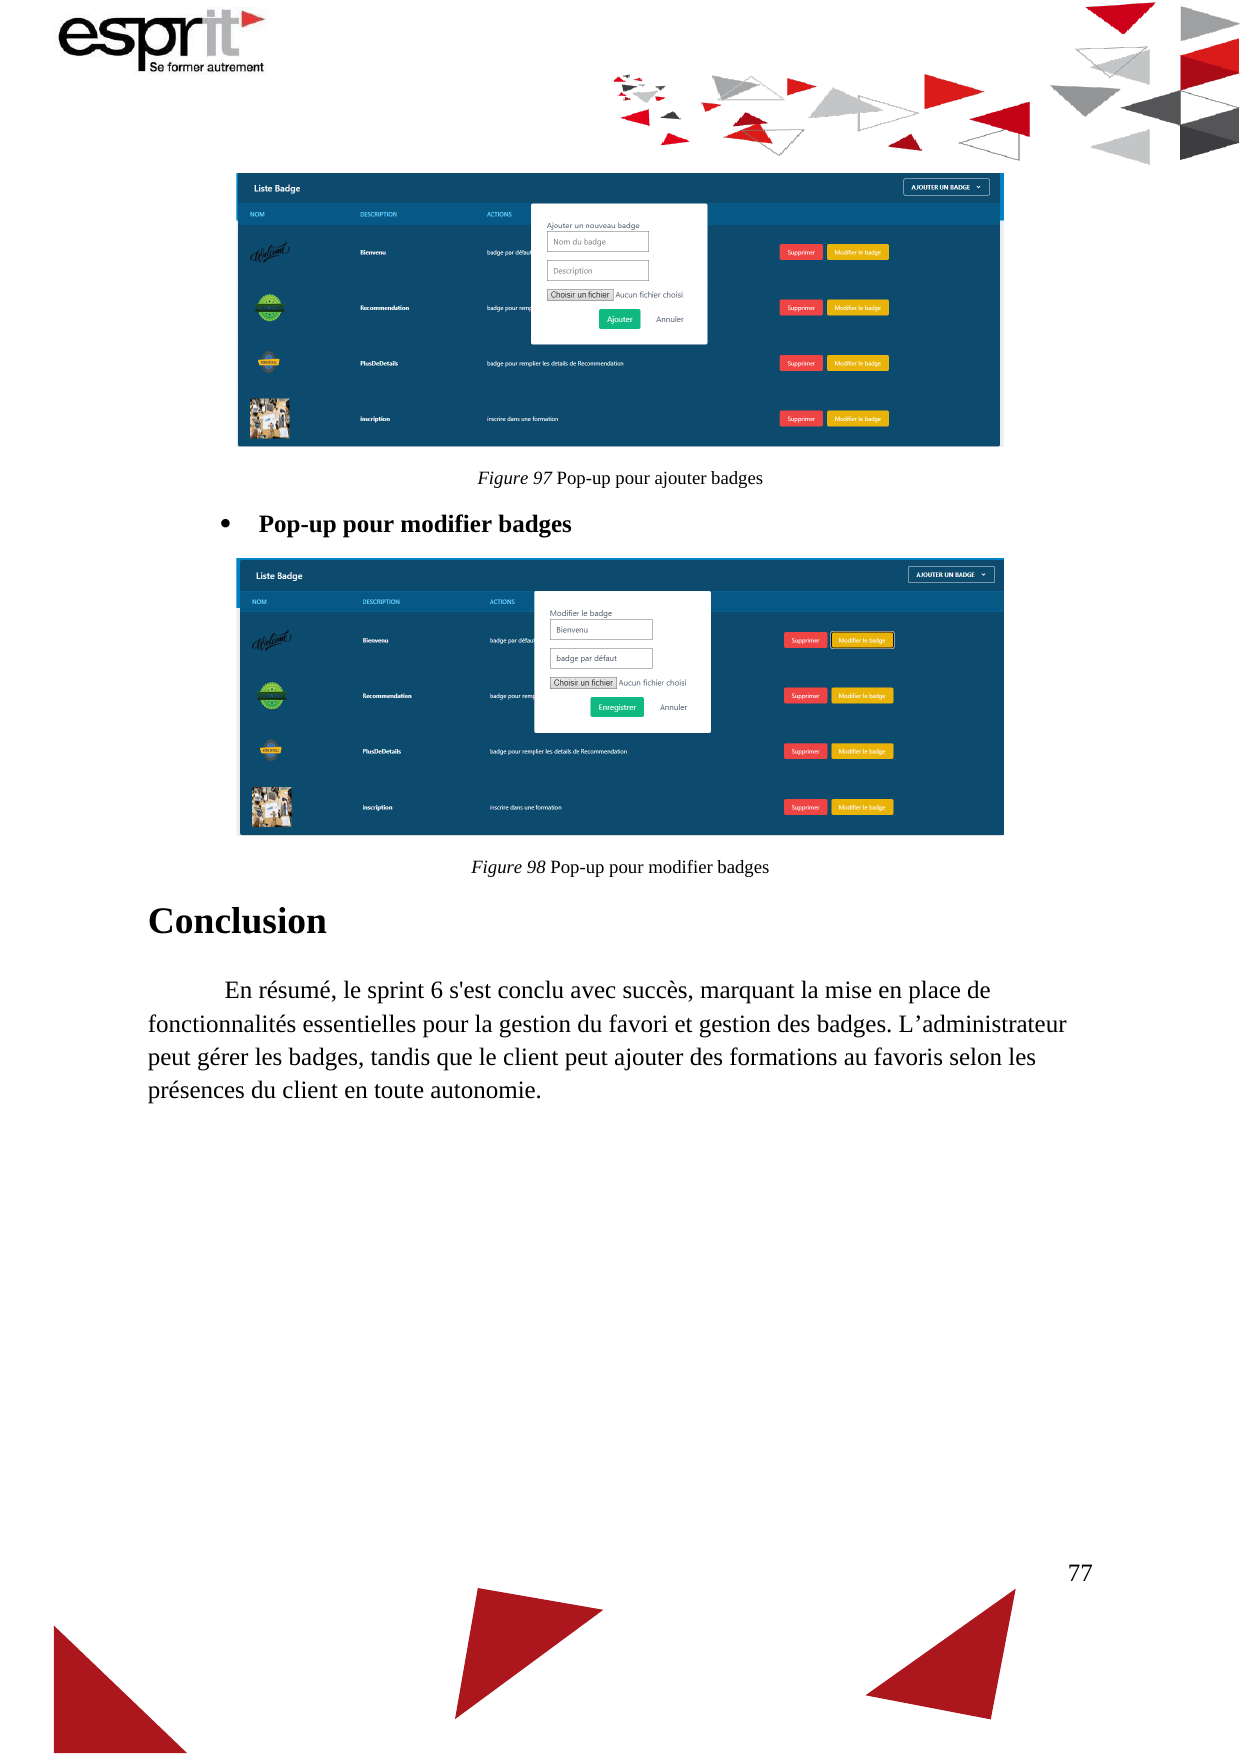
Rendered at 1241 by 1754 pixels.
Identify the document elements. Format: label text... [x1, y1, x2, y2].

subtitle Conclusion [148, 898, 1093, 942]
text En résumé, le sprint 6 s'est conclu avec succès, marquant la mise en place de fonctionnalités essentielles pour la gestion du favori et gestion des badges. L’administrateur peut gérer les badges, tandis que le client peut ajouter des formations au favoris selon les présences du client en toute autonomie. [148, 976, 1093, 1103]
text Figure 98 Pop-up pour modifier badges [148, 856, 1093, 878]
picture [236, 173, 1004, 447]
picture [54, 7, 269, 75]
text Figure 97 Pop-up pour ajouter badges [148, 467, 1093, 488]
picture [613, 0, 1241, 167]
picture [236, 561, 1004, 836]
list Pop-up pour modifier badges [221, 509, 1093, 538]
